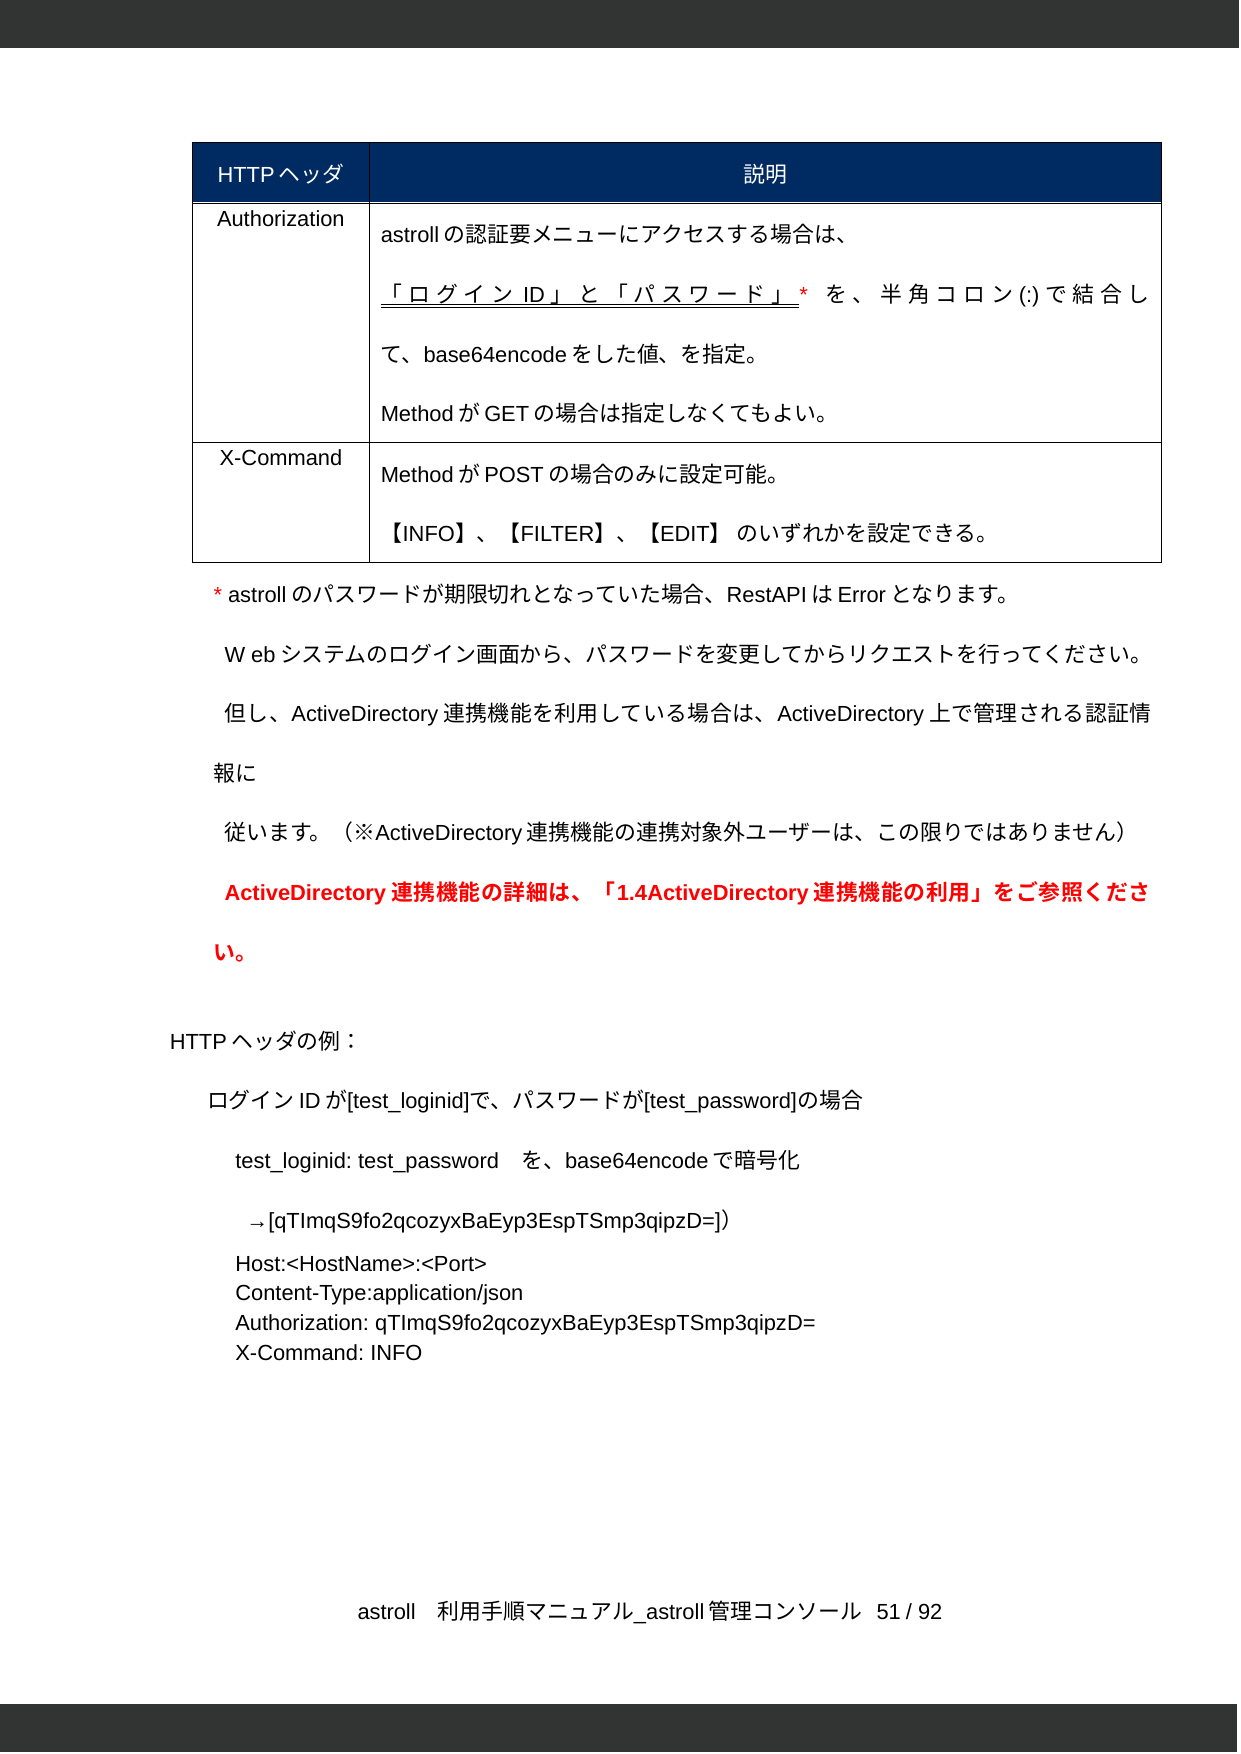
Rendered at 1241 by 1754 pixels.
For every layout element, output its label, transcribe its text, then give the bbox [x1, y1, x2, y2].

text ログインIDが[test_loginid]で、パスワードが[test_password]の場合 [207, 1069, 1152, 1129]
text HTTPヘッダの例： [169, 1010, 1152, 1069]
text ActiveDirectory連携機能の詳細は、「1.4ActiveDirectory連携機能の利用」をご参照ください。 [213, 861, 1152, 980]
text Authorization: qTImqS9fo2qcozyxBaEyp3EspTSmp3qipzD= [148, 1308, 1152, 1338]
text X-Command: INFO [148, 1338, 1152, 1367]
table_cell Authorization [193, 204, 369, 442]
text Content-Type:application/json [148, 1278, 1152, 1308]
table_cell astrollの認証要メニューにアクセスする場合は、 「ログインID」と「パスワード」* を、半角コロン(:)で結合して、base64encodeをした値、を指定。 MethodがGETの場合は指定しなくてもよい。 [370, 204, 1161, 442]
text W ebシステムのログイン画面から、パスワードを変更してからリクエストを行ってください。 [169, 623, 1152, 682]
table_cell MethodがPOSTの場合のみに設定可能。 【INFO】、【FILTER】、【EDIT】 のいずれかを設定できる。 [370, 443, 1161, 562]
table_cell X-Command [193, 443, 369, 562]
picture [0, 1704, 1237, 1752]
text 但し、ActiveDirectory連携機能を利用している場合は、ActiveDirectory上で管理される認証情報に [213, 682, 1152, 801]
text →[qTImqS9fo2qcozyxBaEyp3EspTSmp3qipzD=]） [169, 1189, 1152, 1248]
text Host:<HostName>:<Port> [148, 1248, 1152, 1278]
table_header 説明 [370, 143, 1161, 202]
text 従います。（※ActiveDirectory連携機能の連携対象外ユーザーは、この限りではありません） [213, 801, 1152, 861]
text * astrollのパスワードが期限切れとなっていた場合、RestAPIはErrorとなります。 [169, 563, 1152, 623]
table_header HTTPヘッダ [193, 143, 369, 202]
picture [0, 0, 1239, 48]
text test_loginid: test_password を、base64encodeで暗号化 [169, 1129, 1152, 1189]
